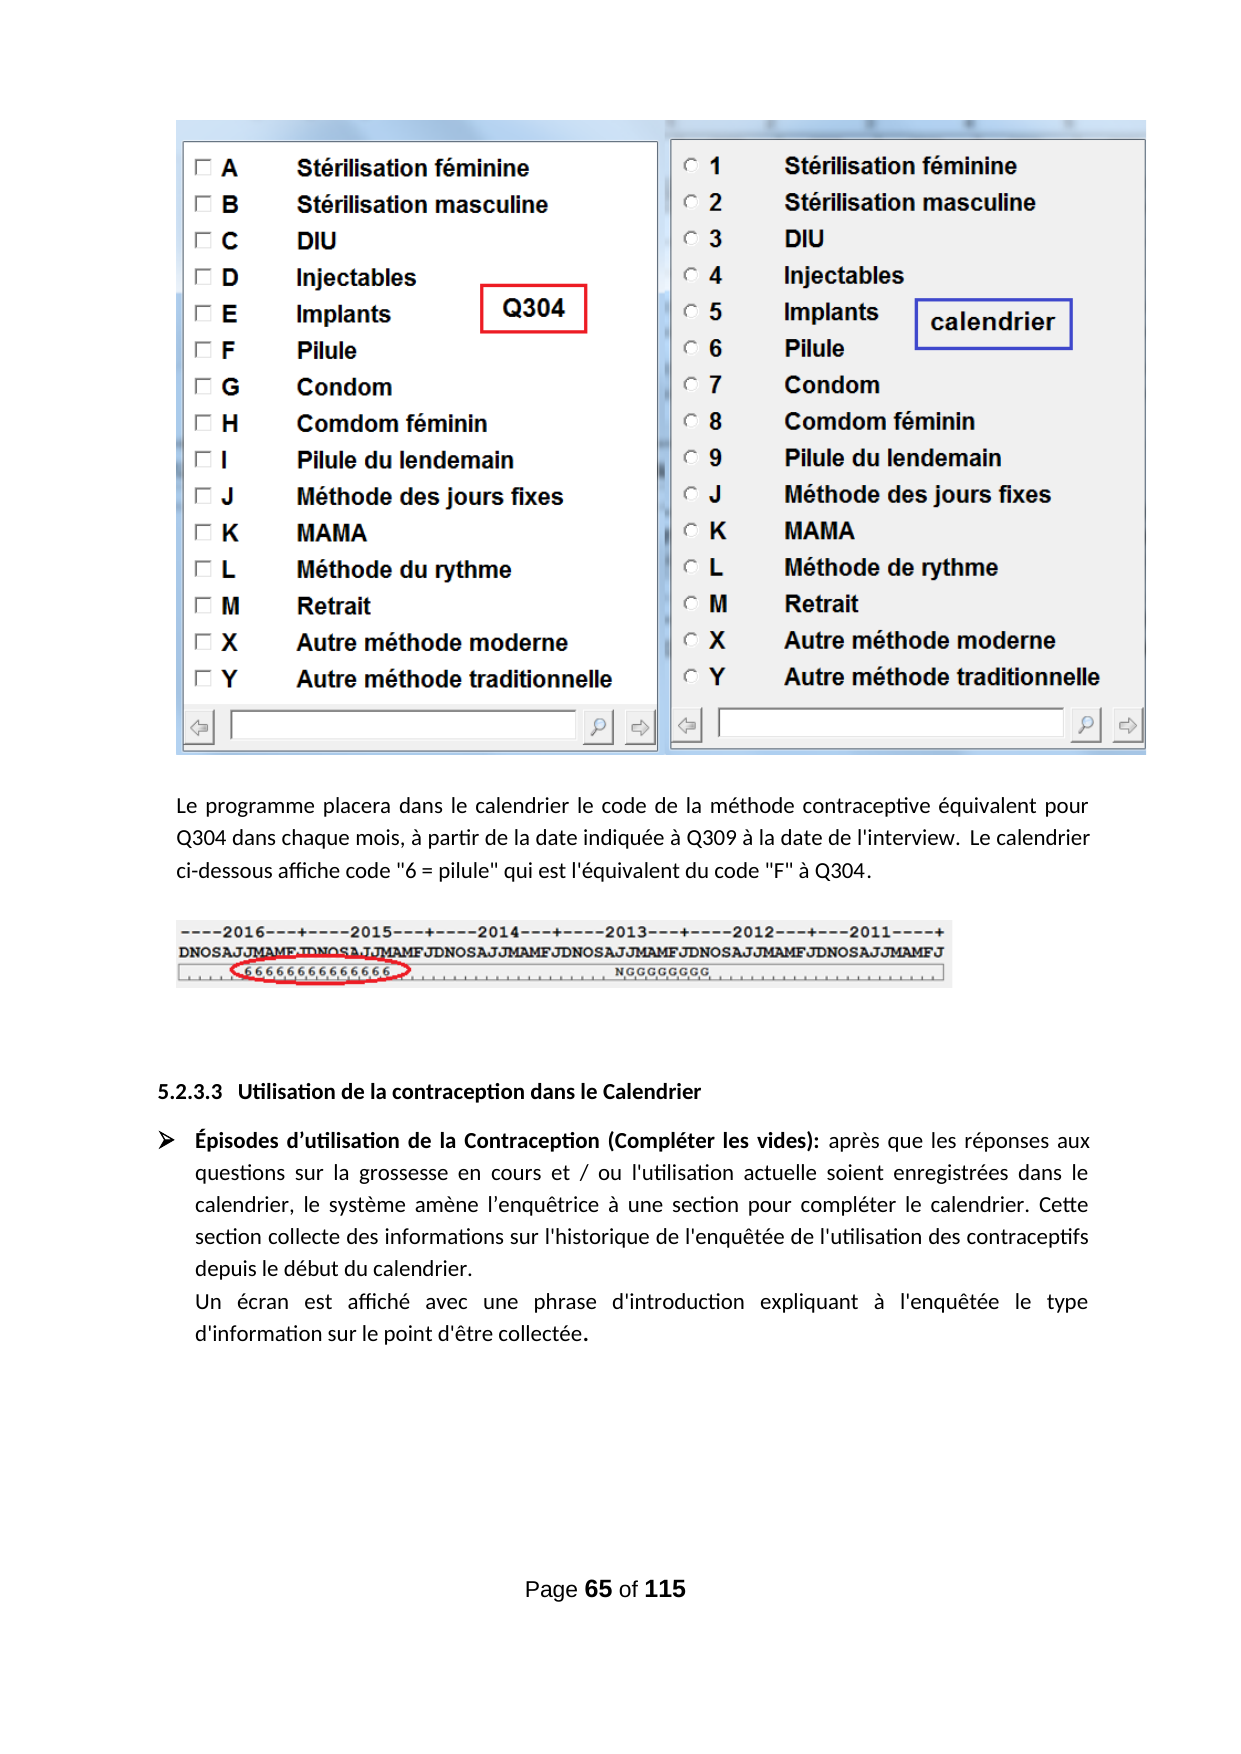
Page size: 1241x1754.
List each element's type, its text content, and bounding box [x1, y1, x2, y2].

subtitle Utilisation de la contraception dans le Calendrier [157, 1077, 1090, 1105]
list Un écran est affiché avec une phrase d'introduction expliquant à l'enquêtée le type d'information sur le point d'être collectée. [195, 1287, 1090, 1347]
list Épisodes d’utilisation de la Contraception (Compléter les vides): après que les réponses aux questions sur la grossesse en cours et / ou l'utilisation actuelle soient enregistrées dans le calendrier, le système amène l’enquêtrice à une section pour compléter le calendrier. Cette section collecte des informations sur l'historique de l'enquêtée de l'utilisation des contraceptifs depuis le début du calendrier. [157, 1126, 1090, 1283]
list Le programme placera dans le calendrier le code de la méthode contraceptive équivalent pour Q304 dans chaque mois, à partir de la date indiquée à Q309 à la date de l'interview. Le calendrier ci-dessous affiche code "6 = pilule" qui est l'équivalent du code "F" à Q304. [176, 791, 1090, 884]
picture [176, 120, 1147, 755]
picture [176, 920, 953, 988]
